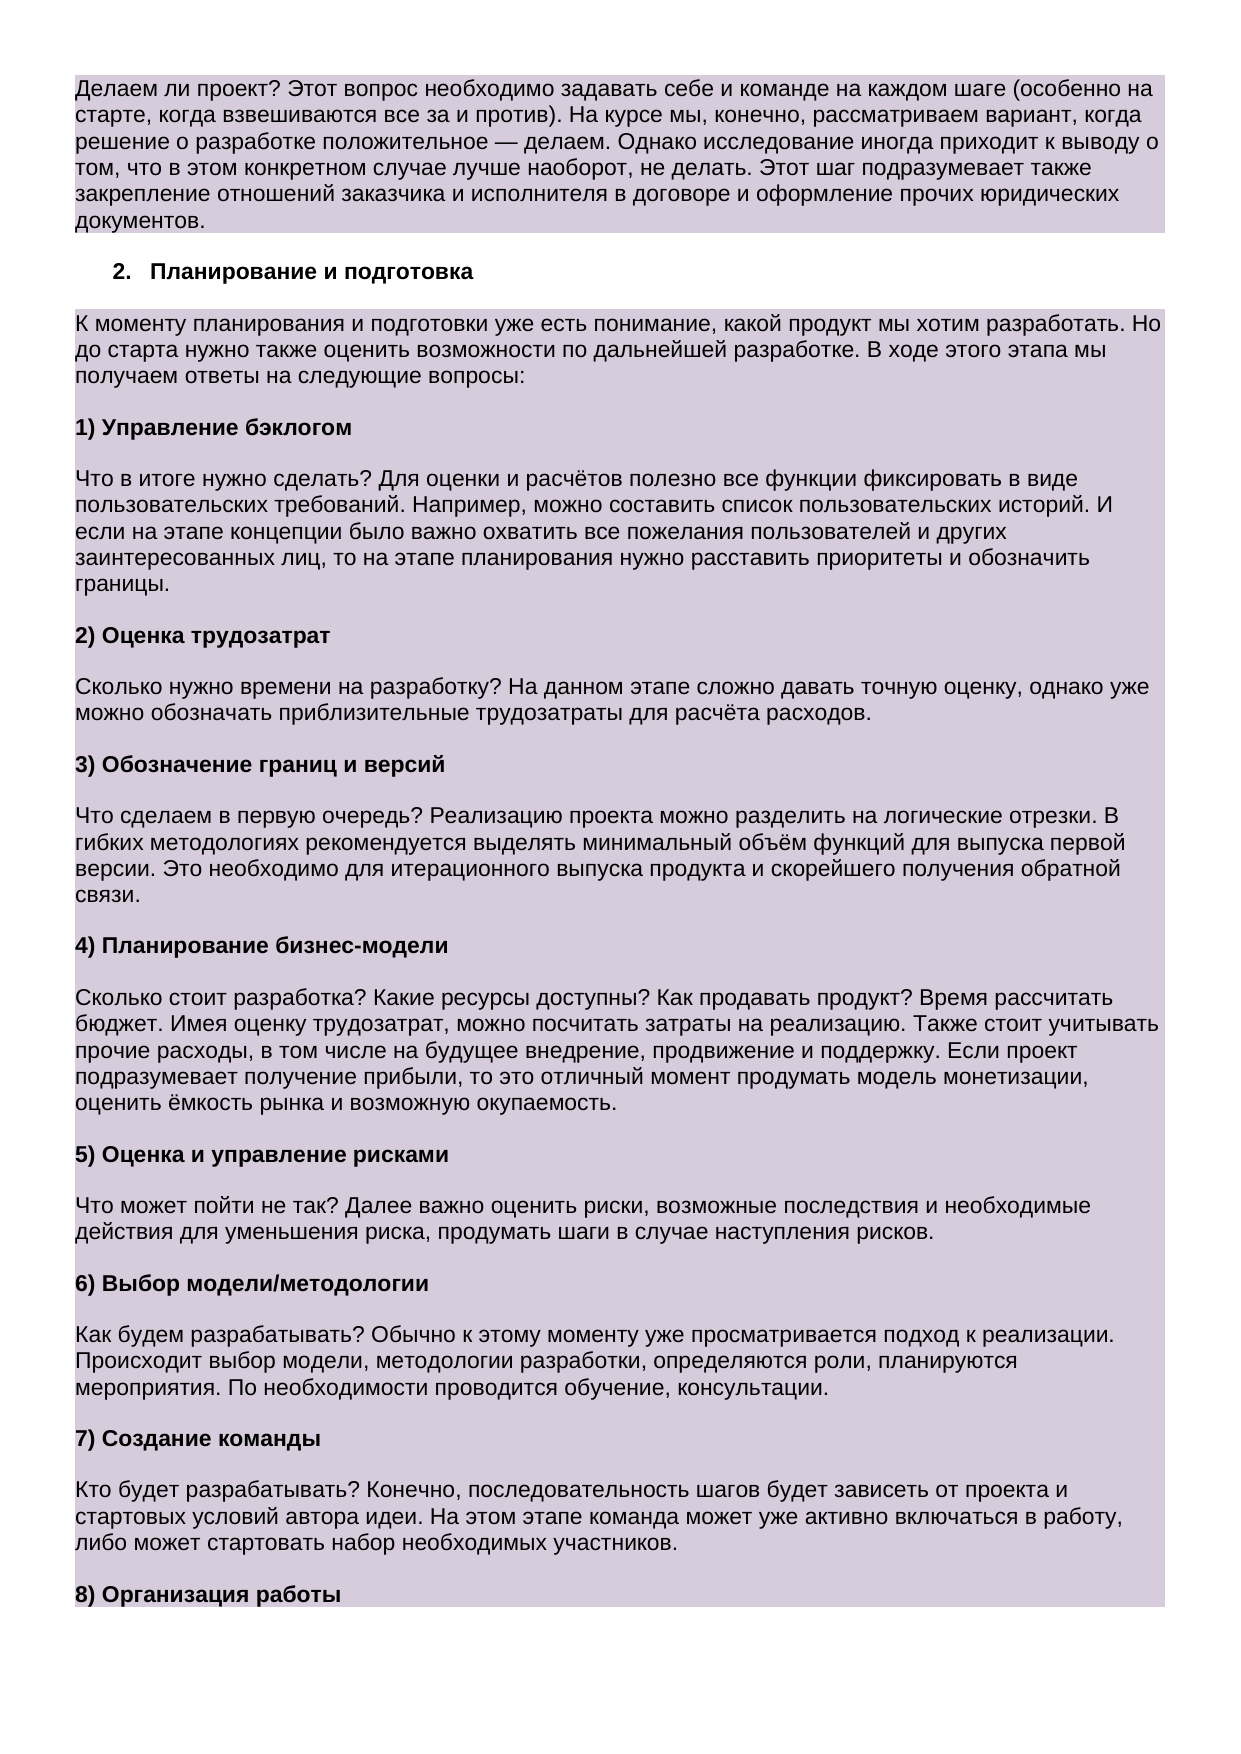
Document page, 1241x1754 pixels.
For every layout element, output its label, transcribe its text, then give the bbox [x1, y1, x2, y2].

text Делаем ли проект? Этот вопрос необходимо задавать себе и команде на каждом шаге (особенно на старте, когда взвешиваются все за и против). На курсе мы, конечно, рассматриваем вариант, когда решение о разработке положительное — делаем. Однако исследование иногда приходит к выводу о том, что в этом конкретном случае лучше наоборот, не делать. Этот шаг подразумевает также закрепление отношений заказчика и исполнителя в договоре и оформление прочих юридических документов. [75, 75, 1165, 233]
text Что в итоге нужно сделать? Для оценки и расчётов полезно все функции фиксировать в виде пользовательских требований. Например, можно составить список пользовательских историй. И если на этапе концепции было важно охватить все пожелания пользователей и других заинтересованных лиц, то на этапе планирования нужно расставить приоритеты и обозначить границы. [75, 465, 1165, 597]
text Сколько нужно времени на разработку? На данном этапе сложно давать точную оценку, однако уже можно обозначать приблизительные трудозатраты для расчёта расходов. [75, 673, 1165, 726]
text 5) Оценка и управление рисками [75, 1141, 1165, 1167]
text 2) Оценка трудозатрат [75, 622, 1165, 648]
text 1) Управление бэклогом [75, 413, 1165, 440]
text Что может пойти не так? Далее важно оценить риски, возможные последствия и необходимые действия для уменьшения риска, продумать шаги в случае наступления рисков. [75, 1192, 1165, 1245]
text 6) Выбор модели/методологии [75, 1270, 1165, 1296]
text Что сделаем в первую очередь? Реализацию проекта можно разделить на логические отрезки. В гибких методологиях рекомендуется выделять минимальный объём функций для выпуска первой версии. Это необходимо для итерационного выпуска продукта и скорейшего получения обратной связи. [75, 802, 1165, 907]
text 4) Планирование бизнес-модели [75, 932, 1165, 959]
text Сколько стоит разработка? Какие ресурсы доступны? Как продавать продукт? Время рассчитать бюджет. Имея оценку трудозатрат, можно посчитать затраты на реализацию. Также стоит учитывать прочие расходы, в том числе на будущее внедрение, продвижение и поддержку. Если проект подразумевает получение прибыли, то это отличный момент продумать модель монетизации, оценить ёмкость рынка и возможную окупаемость. [75, 984, 1165, 1116]
text 7) Создание команды [75, 1425, 1165, 1451]
list Планирование и подготовка [112, 258, 1165, 284]
text Как будем разрабатывать? Обычно к этому моменту уже просматривается подход к реализации. Происходит выбор модели, методологии разработки, определяются роли, планируются мероприятия. По необходимости проводится обучение, консультации. [75, 1321, 1165, 1400]
text 8) Организация работы [75, 1581, 1165, 1607]
text Кто будет разрабатывать? Конечно, последовательность шагов будет зависеть от проекта и стартовых условий автора идеи. На этом этапе команда может уже активно включаться в работу, либо может стартовать набор необходимых участников. [75, 1476, 1165, 1556]
text 3) Обозначение границ и версий [75, 751, 1165, 777]
text К моменту планирования и подготовки уже есть понимание, какой продукт мы хотим разработать. Но до старта нужно также оценить возможности по дальнейшей разработке. В ходе этого этапа мы получаем ответы на следующие вопросы: [75, 309, 1165, 388]
